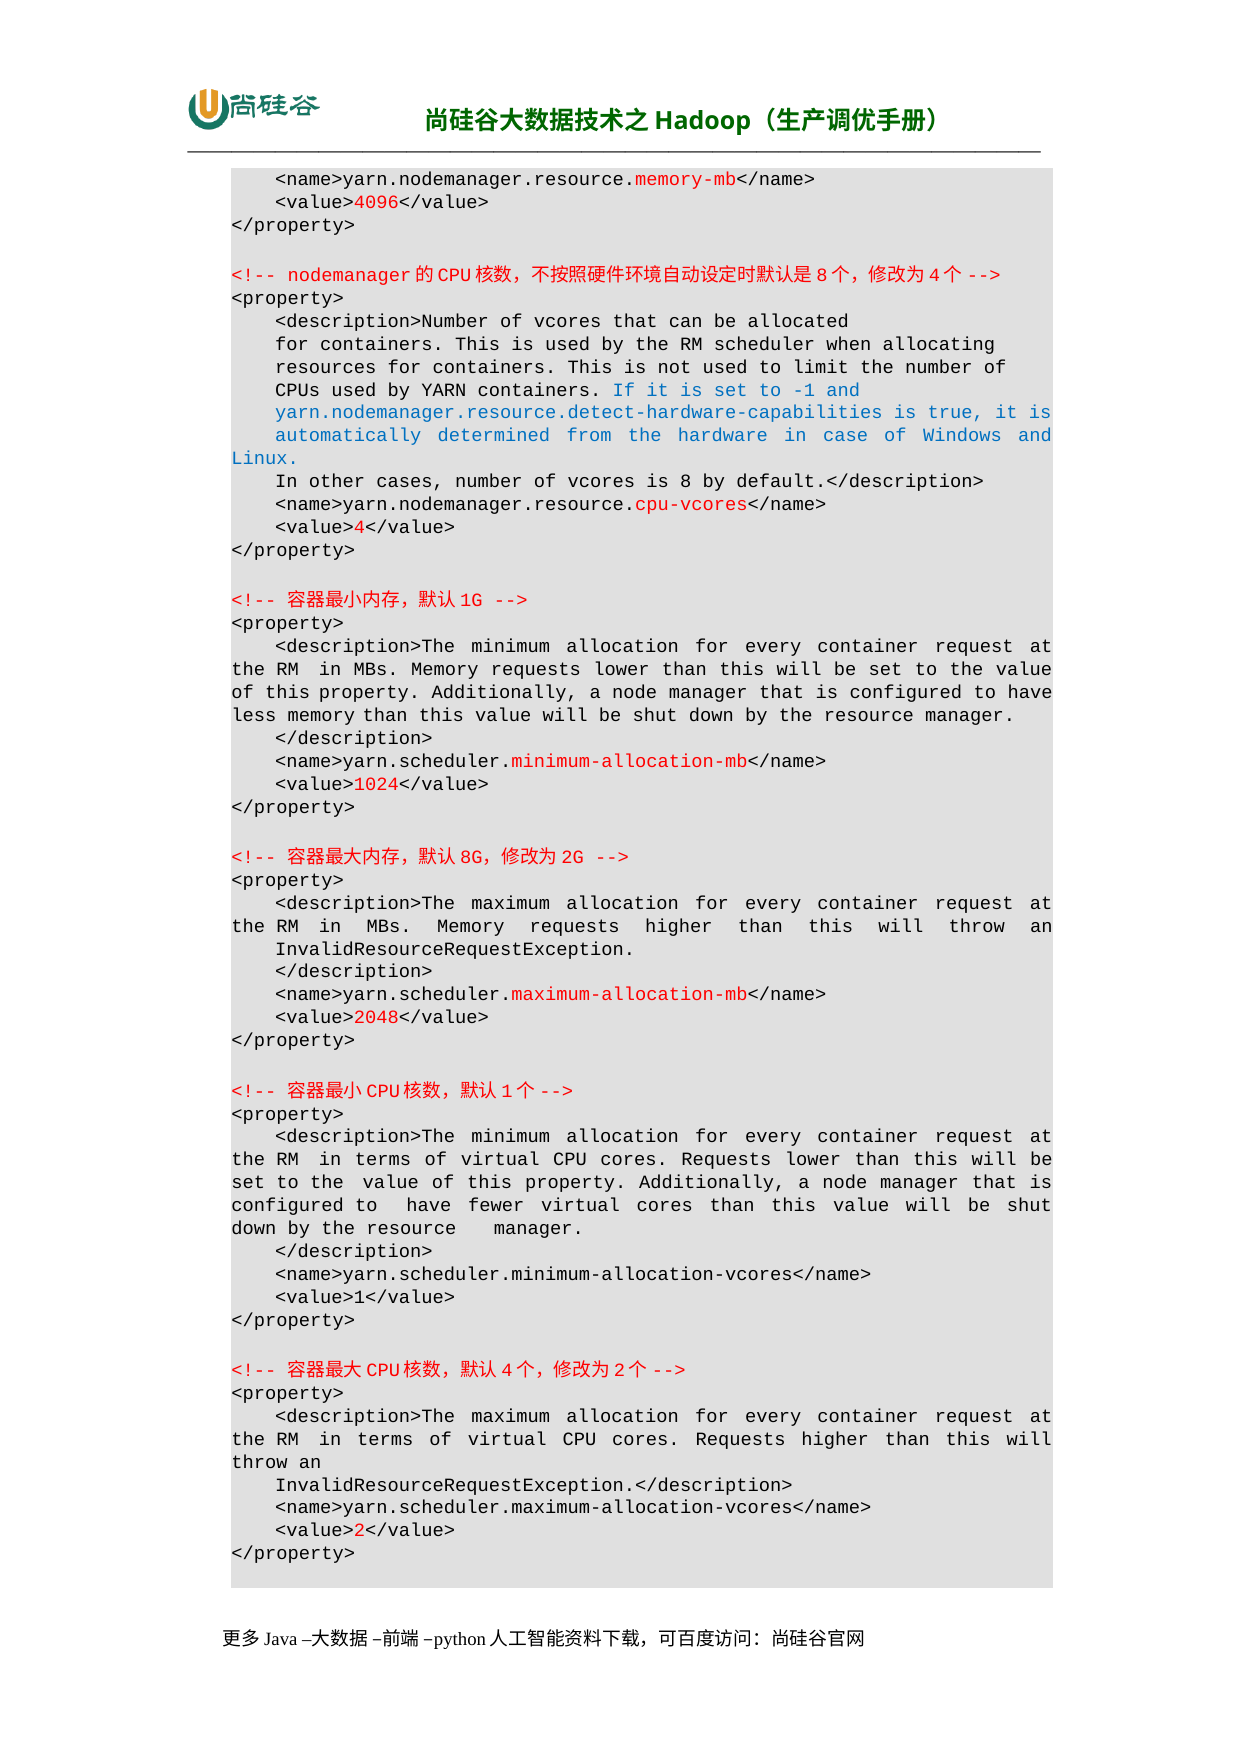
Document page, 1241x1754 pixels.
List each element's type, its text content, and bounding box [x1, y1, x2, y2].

text CPUs used by YARN containers. If it is set to -1 and [231, 379, 1053, 402]
text yarn.nodemanager.resource.detect-hardware-capabilities is true, it is [231, 402, 1053, 424]
text </property> [231, 1309, 1053, 1332]
picture [187, 88, 320, 130]
text <name>yarn.scheduler.maximum-allocation-mb</name> [231, 983, 1053, 1006]
text In other cases, number of vcores is 8 by default.</description> [231, 470, 1053, 493]
text <name>yarn.nodemanager.resource.cpu-vcores</name> [231, 493, 1053, 516]
text <!-- 容器最大内存，默认8G，修改为2G --> [231, 842, 1053, 869]
text <property> [231, 869, 1053, 892]
text <description>The minimum allocation for every container request at the RM in terms of virtual CPU cores. Requests lower than this will be set to the value of this property. Additionally, a node manager that is configured to have fewer virtual cores than this value will be shut down by the resource manager. [231, 1126, 1053, 1240]
text <value>2048</value> [231, 1006, 1053, 1029]
text <value>4096</value> [231, 191, 1053, 214]
text <value>1</value> [231, 1286, 1053, 1309]
text </description> [231, 1240, 1053, 1263]
text <value>1024</value> [231, 773, 1053, 796]
text <!-- 容器最小内存，默认1G --> [231, 585, 1053, 612]
text <name>yarn.scheduler.minimum-allocation-mb</name> [231, 750, 1053, 773]
text </property> [231, 1029, 1053, 1052]
text InvalidResourceRequestException.</description> [231, 1474, 1053, 1497]
text <description>The maximum allocation for every container request at the RM in MBs. Memory requests higher than this will throw an InvalidResourceRequestException. [231, 892, 1053, 961]
text <!-- nodemanager的CPU核数，不按照硬件环境自动设定时默认是8个，修改为4个 --> [231, 260, 1053, 287]
text <!-- 容器最小CPU核数，默认1个 --> [231, 1075, 1053, 1103]
text resources for containers. This is not used to limit the number of [231, 356, 1053, 379]
text <value>4</value> [231, 516, 1053, 539]
text <description>Number of vcores that can be allocated [231, 310, 1053, 333]
text </description> [231, 727, 1053, 750]
text <value>2</value> [231, 1519, 1053, 1542]
text <property> [231, 1103, 1053, 1126]
text </property> [231, 1542, 1053, 1565]
text <property> [231, 612, 1053, 635]
text </property> [231, 214, 1053, 237]
text automatically determined from the hardware in case of Windows and Linux. [231, 424, 1053, 470]
text <property> [231, 1382, 1053, 1405]
text <name>yarn.nodemanager.resource.memory-mb</name> [231, 168, 1053, 191]
text <name>yarn.scheduler.maximum-allocation-vcores</name> [231, 1497, 1053, 1519]
text <name>yarn.scheduler.minimum-allocation-vcores</name> [231, 1263, 1053, 1286]
text </property> [231, 539, 1053, 562]
text <description>The maximum allocation for every container request at the RM in terms of virtual CPU cores. Requests higher than this will throw an [231, 1405, 1053, 1474]
text </description> [231, 961, 1053, 983]
text for containers. This is used by the RM scheduler when allocating [231, 333, 1053, 356]
text </property> [231, 796, 1053, 819]
text <property> [231, 287, 1053, 310]
text <!-- 容器最大CPU核数，默认4个，修改为2个 --> [231, 1355, 1053, 1382]
text <description>The minimum allocation for every container request at the RM in MBs. Memory requests lower than this will be set to the value of this property. Additionally, a node manager that is configured to have less memory than this value will be shut down by the resource manager. [231, 635, 1053, 727]
